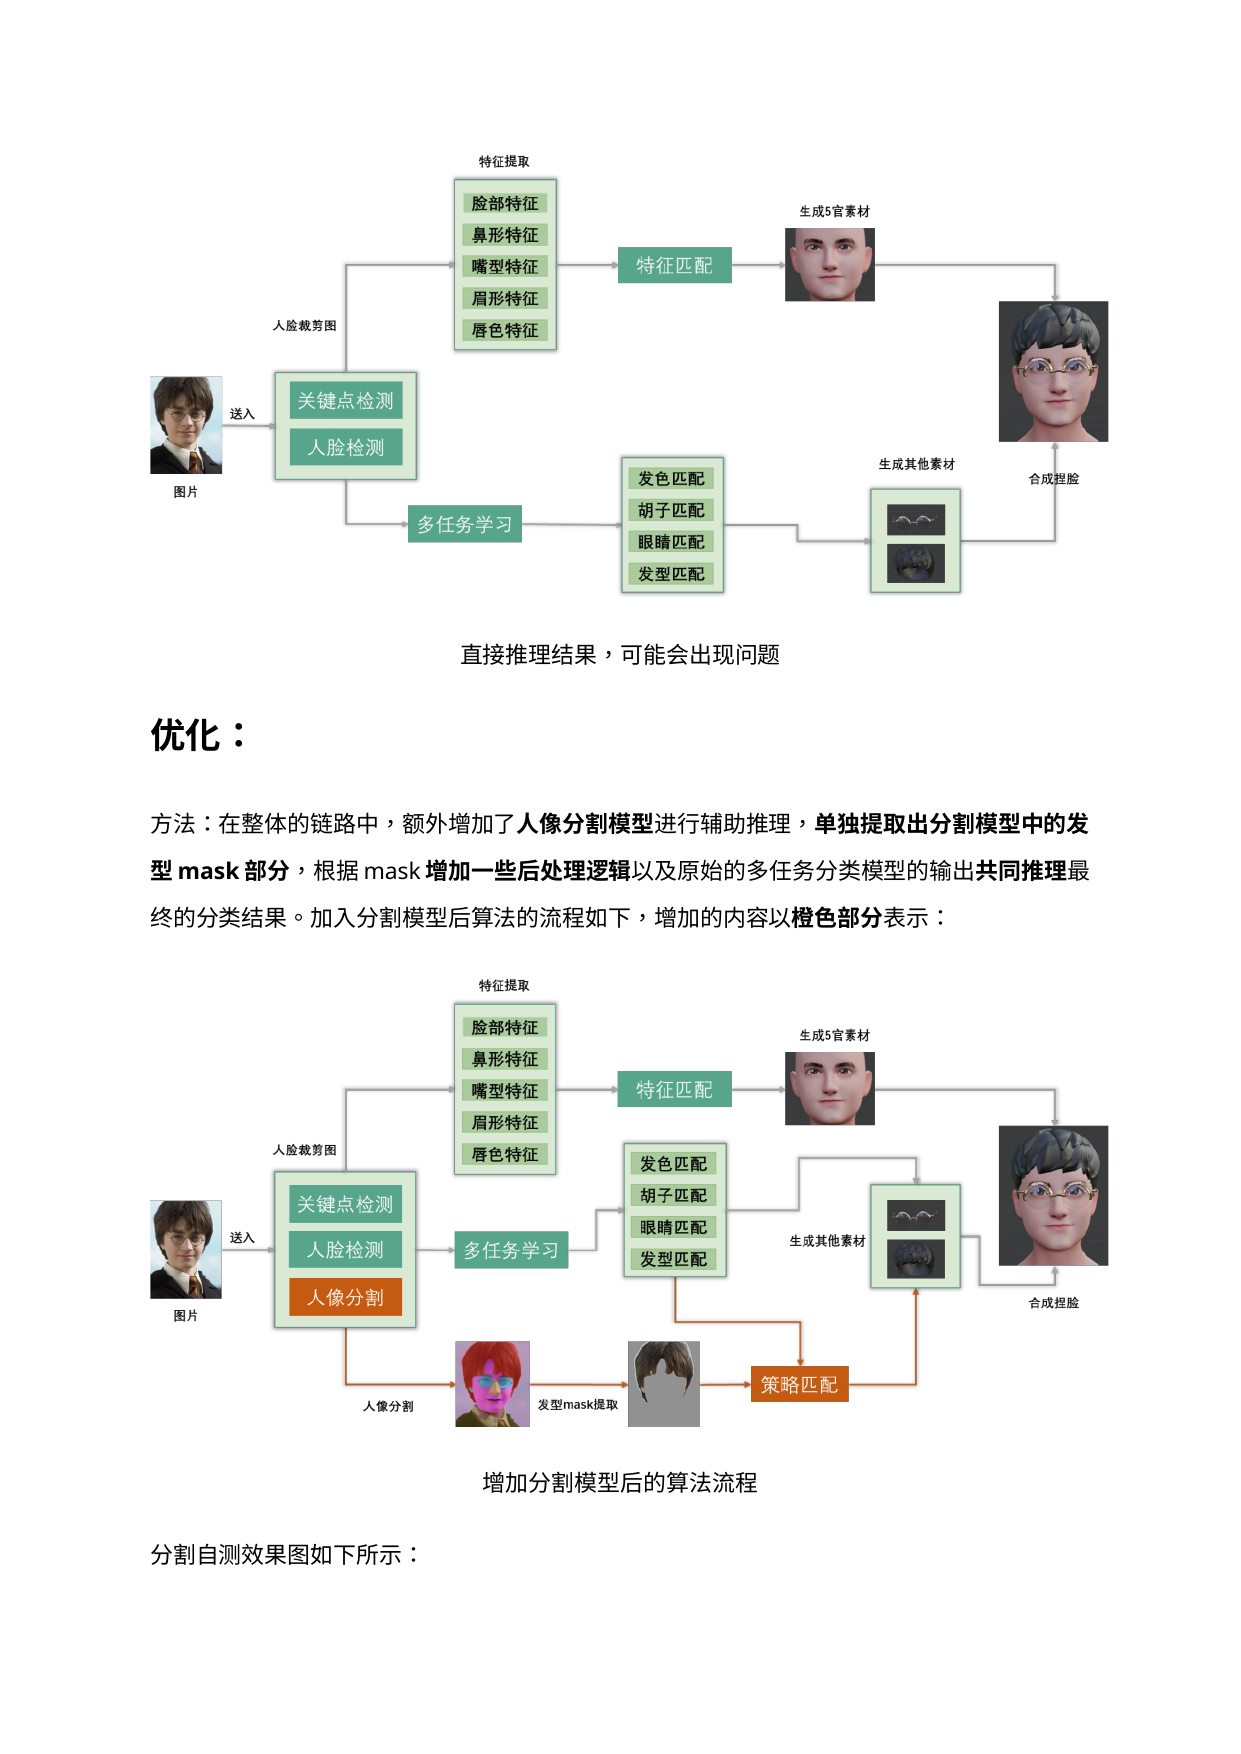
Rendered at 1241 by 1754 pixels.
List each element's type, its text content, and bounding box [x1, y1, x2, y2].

picture [150, 973, 1109, 1427]
text 增加分割模型后的算法流程 [150, 1467, 1090, 1498]
text 方法：在整体的链路中，额外增加了人像分割模型进行辅助推理，单独提取出分割模型中的发型mask部分，根据mask增加一些后处理逻辑以及原始的多任务分类模型的输出共同推理最终的分类结果。加入分割模型后算法的流程如下，增加的内容以橙色部分表示： [150, 808, 1090, 933]
text 分割自测效果图如下所示： [150, 1539, 1090, 1570]
picture [150, 150, 1109, 599]
subtitle 优化： [150, 711, 1090, 759]
text 直接推理结果，可能会出现问题 [150, 639, 1090, 670]
